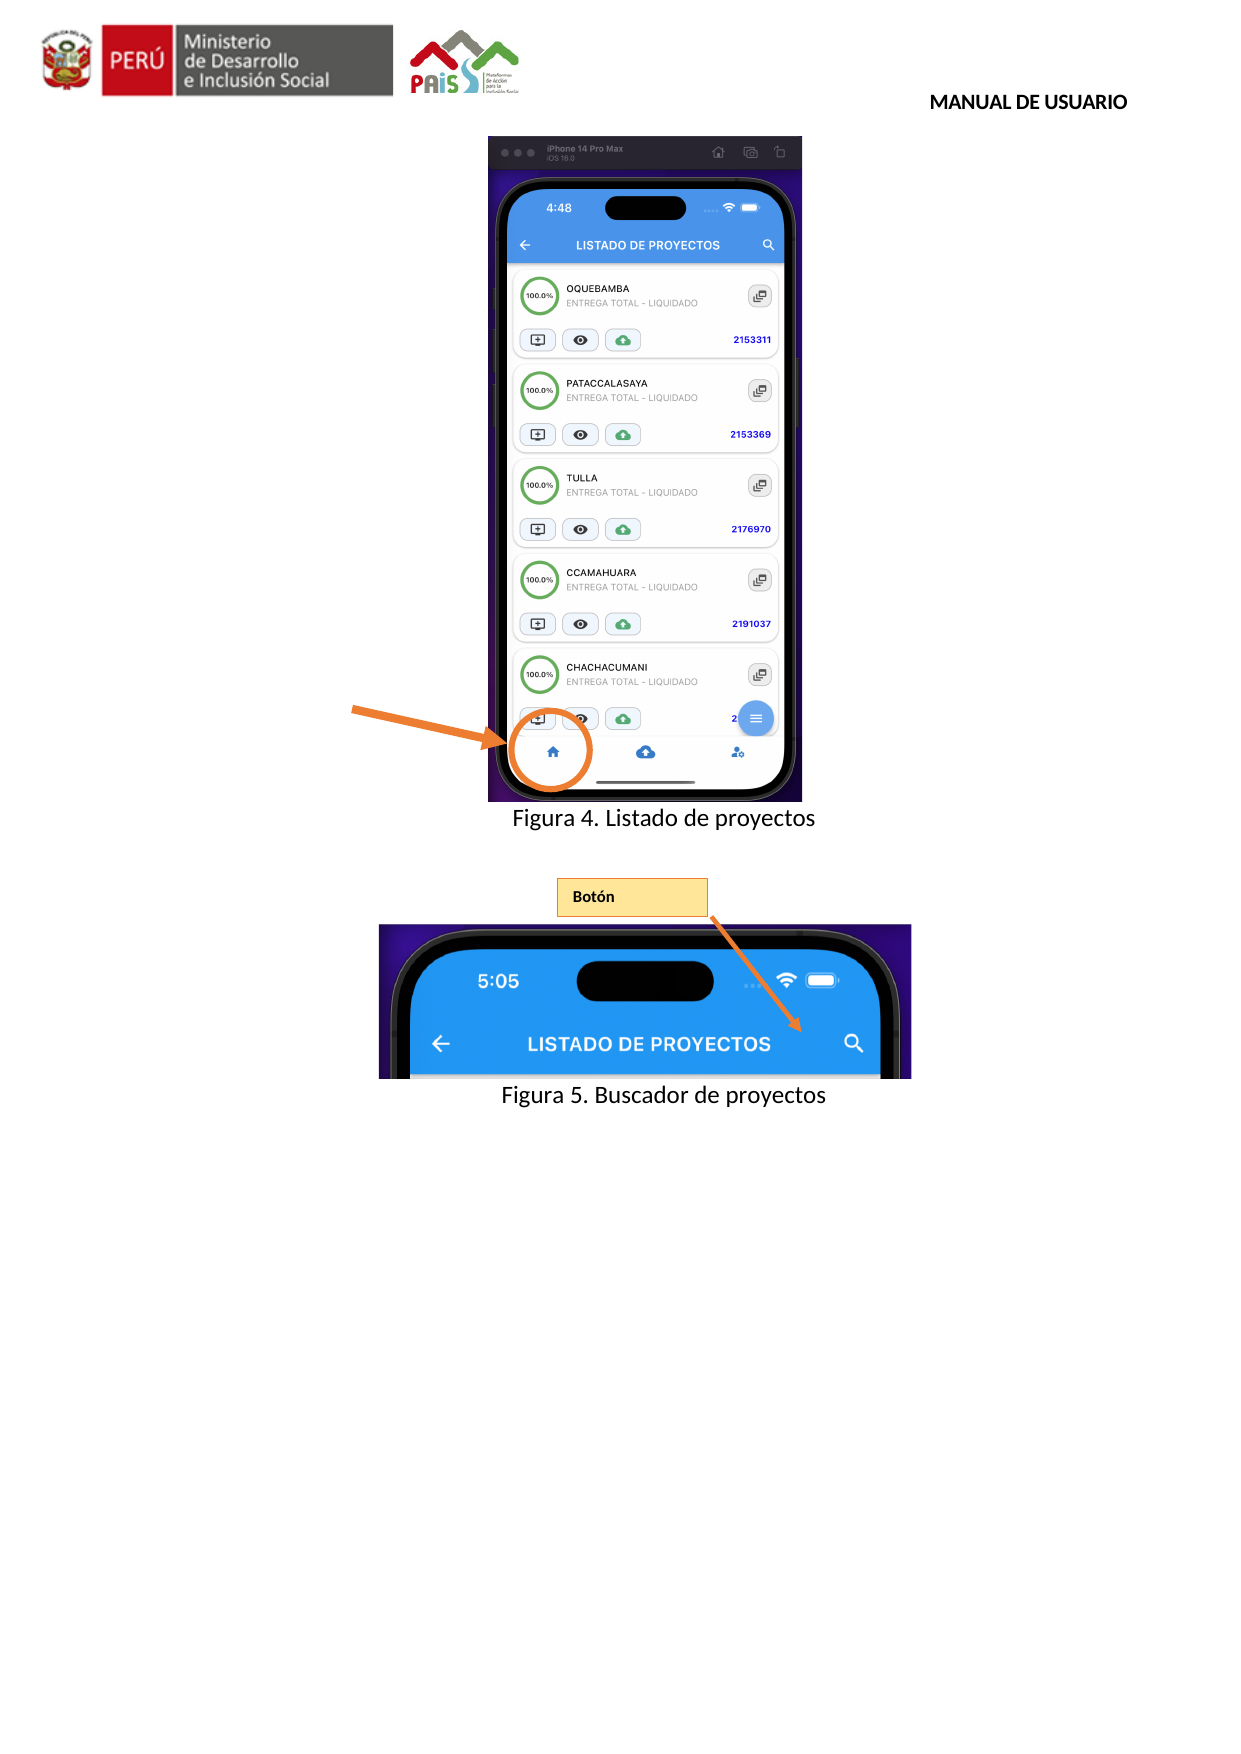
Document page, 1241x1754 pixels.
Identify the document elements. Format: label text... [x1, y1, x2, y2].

picture [378, 924, 912, 1079]
picture [515, 714, 586, 786]
list Figura 4. Listado de proyectos [200, 802, 1128, 833]
picture [28, 21, 542, 110]
picture [488, 136, 803, 802]
list Figura 5. Buscador de proyectos [200, 1079, 1128, 1109]
